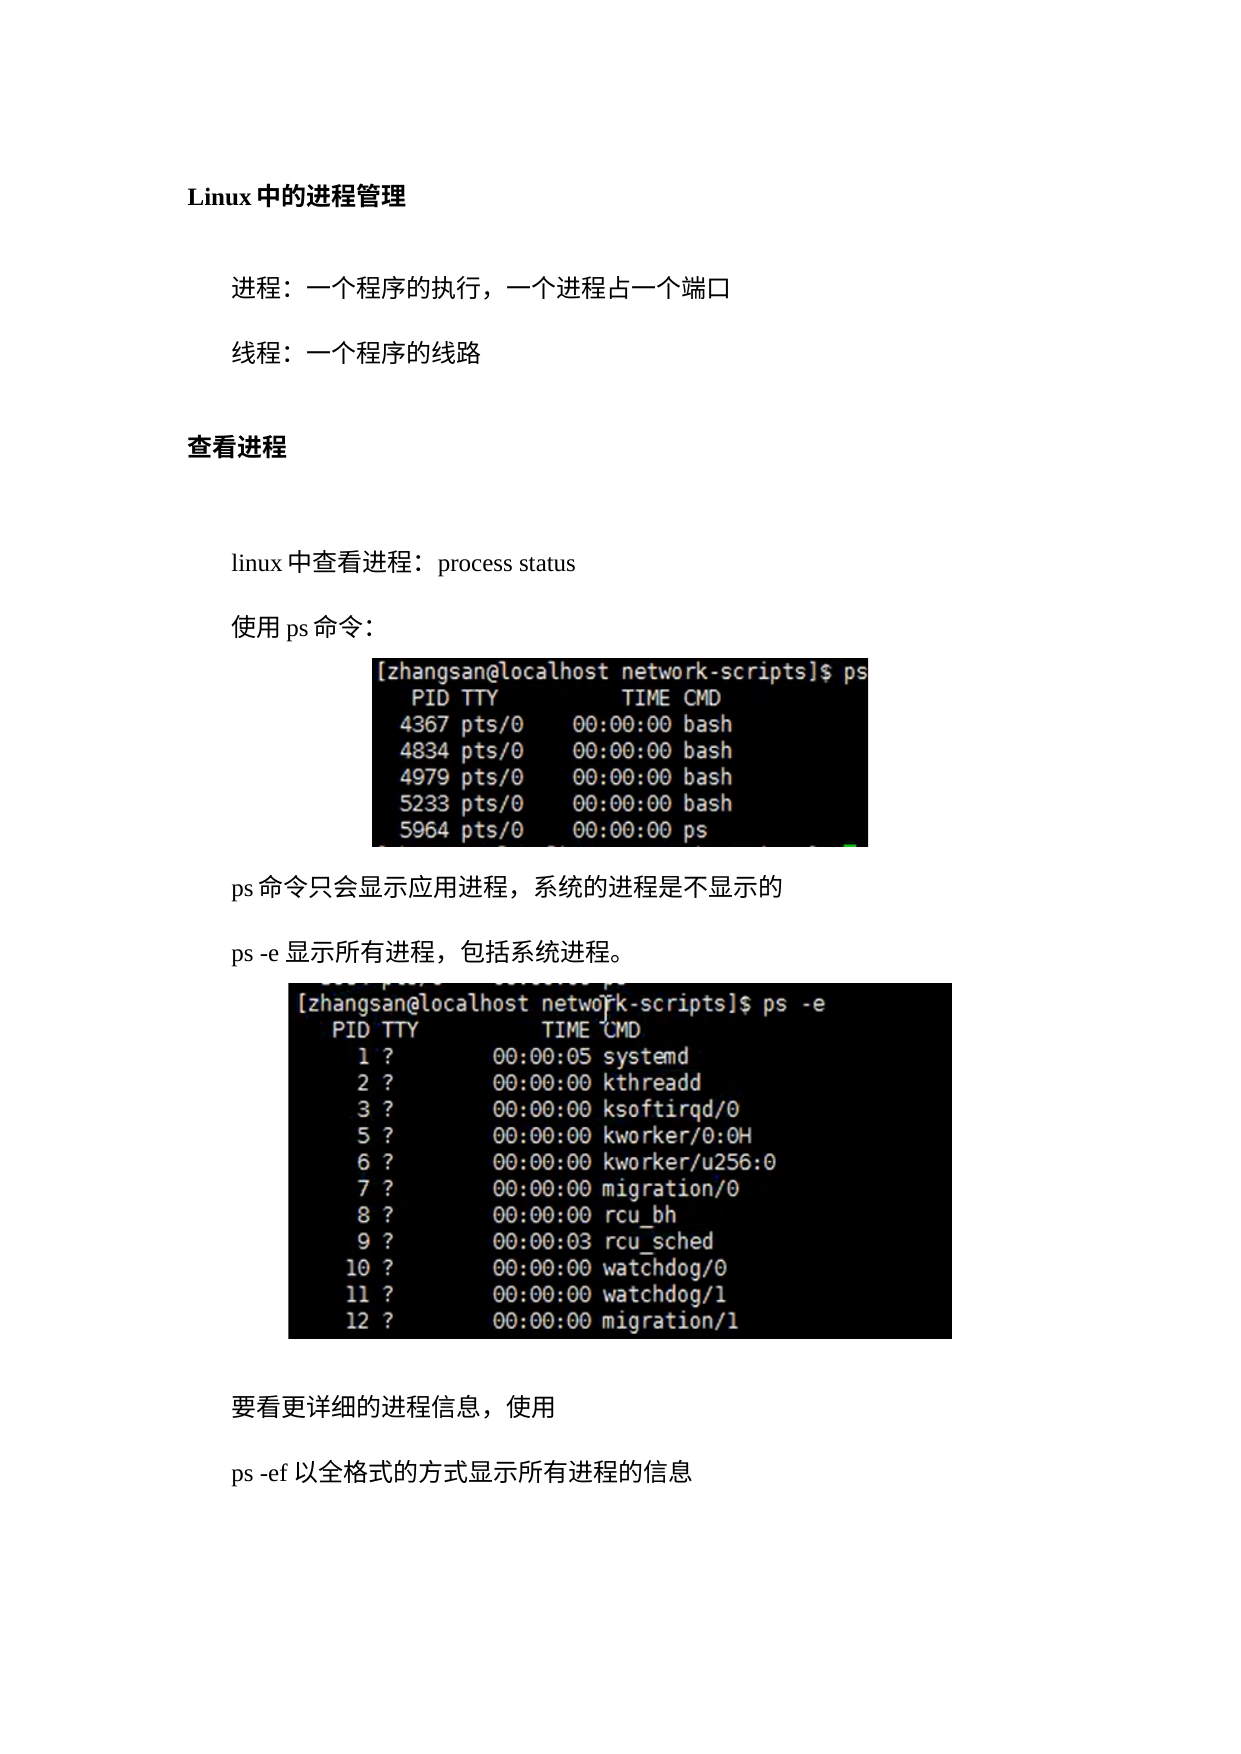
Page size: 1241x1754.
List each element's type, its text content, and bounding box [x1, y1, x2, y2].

picture [288, 983, 952, 1339]
text ps -e 显示所有进程，包括系统进程。 [187, 918, 1053, 983]
text linux中查看进程：process status [187, 528, 1053, 593]
picture [372, 658, 869, 847]
text ps命令只会显示应用进程，系统的进程是不显示的 [187, 853, 1053, 918]
subtitle 查看进程 [187, 413, 1053, 478]
text 要看更详细的进程信息，使用 [187, 1373, 1053, 1438]
text 线程：一个程序的线路 [187, 319, 1053, 384]
text 进程：一个程序的执行，一个进程占一个端口 [187, 254, 1053, 319]
text 使用ps命令： [187, 593, 1053, 658]
subtitle Linux中的进程管理 [187, 162, 1053, 227]
text ps -ef 以全格式的方式显示所有进程的信息 [187, 1438, 1053, 1503]
